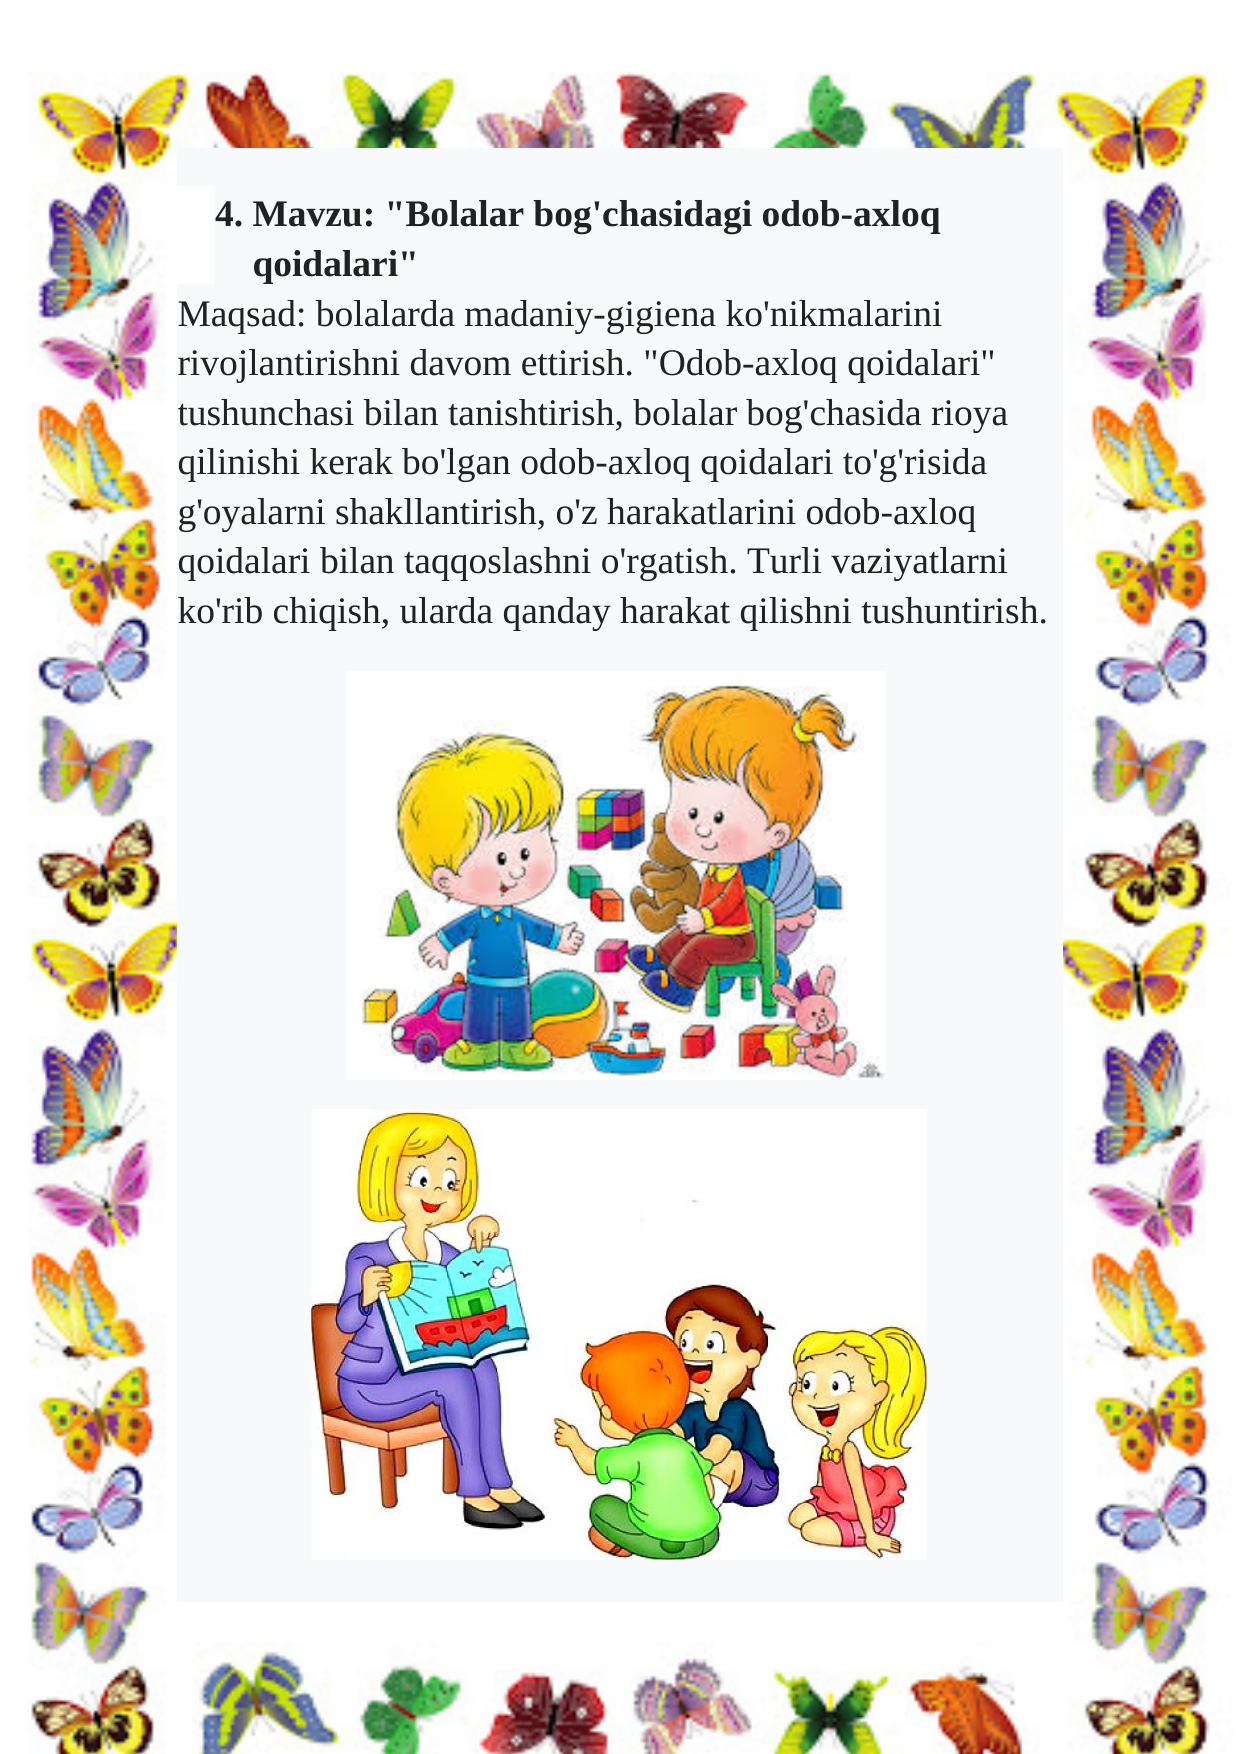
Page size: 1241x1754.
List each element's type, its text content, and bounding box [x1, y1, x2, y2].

text Maqsad: bolalarda madaniy-gigiena ko'nikmalarini rivojlantirishni davom ettirish. "Odob-axloq qoidalari" tushunchasi bilan tanishtirish, bolalar bog'chasida rioya qilinishi kerak bo'lgan odob-axloq qoidalari to'g'risida g'oyalarni shakllantirish, o'z harakatlarini odob-axloq qoidalari bilan taqqoslashni o'rgatish. Turli vaziyatlarni ko'rib chiqish, ularda qanday harakat qilishni tushuntirish. [177, 291, 1063, 632]
list Mavzu: "Bolalar bog'chasidagi odob-axloq qoidalari" [215, 192, 1063, 284]
picture [3, 46, 1241, 1754]
